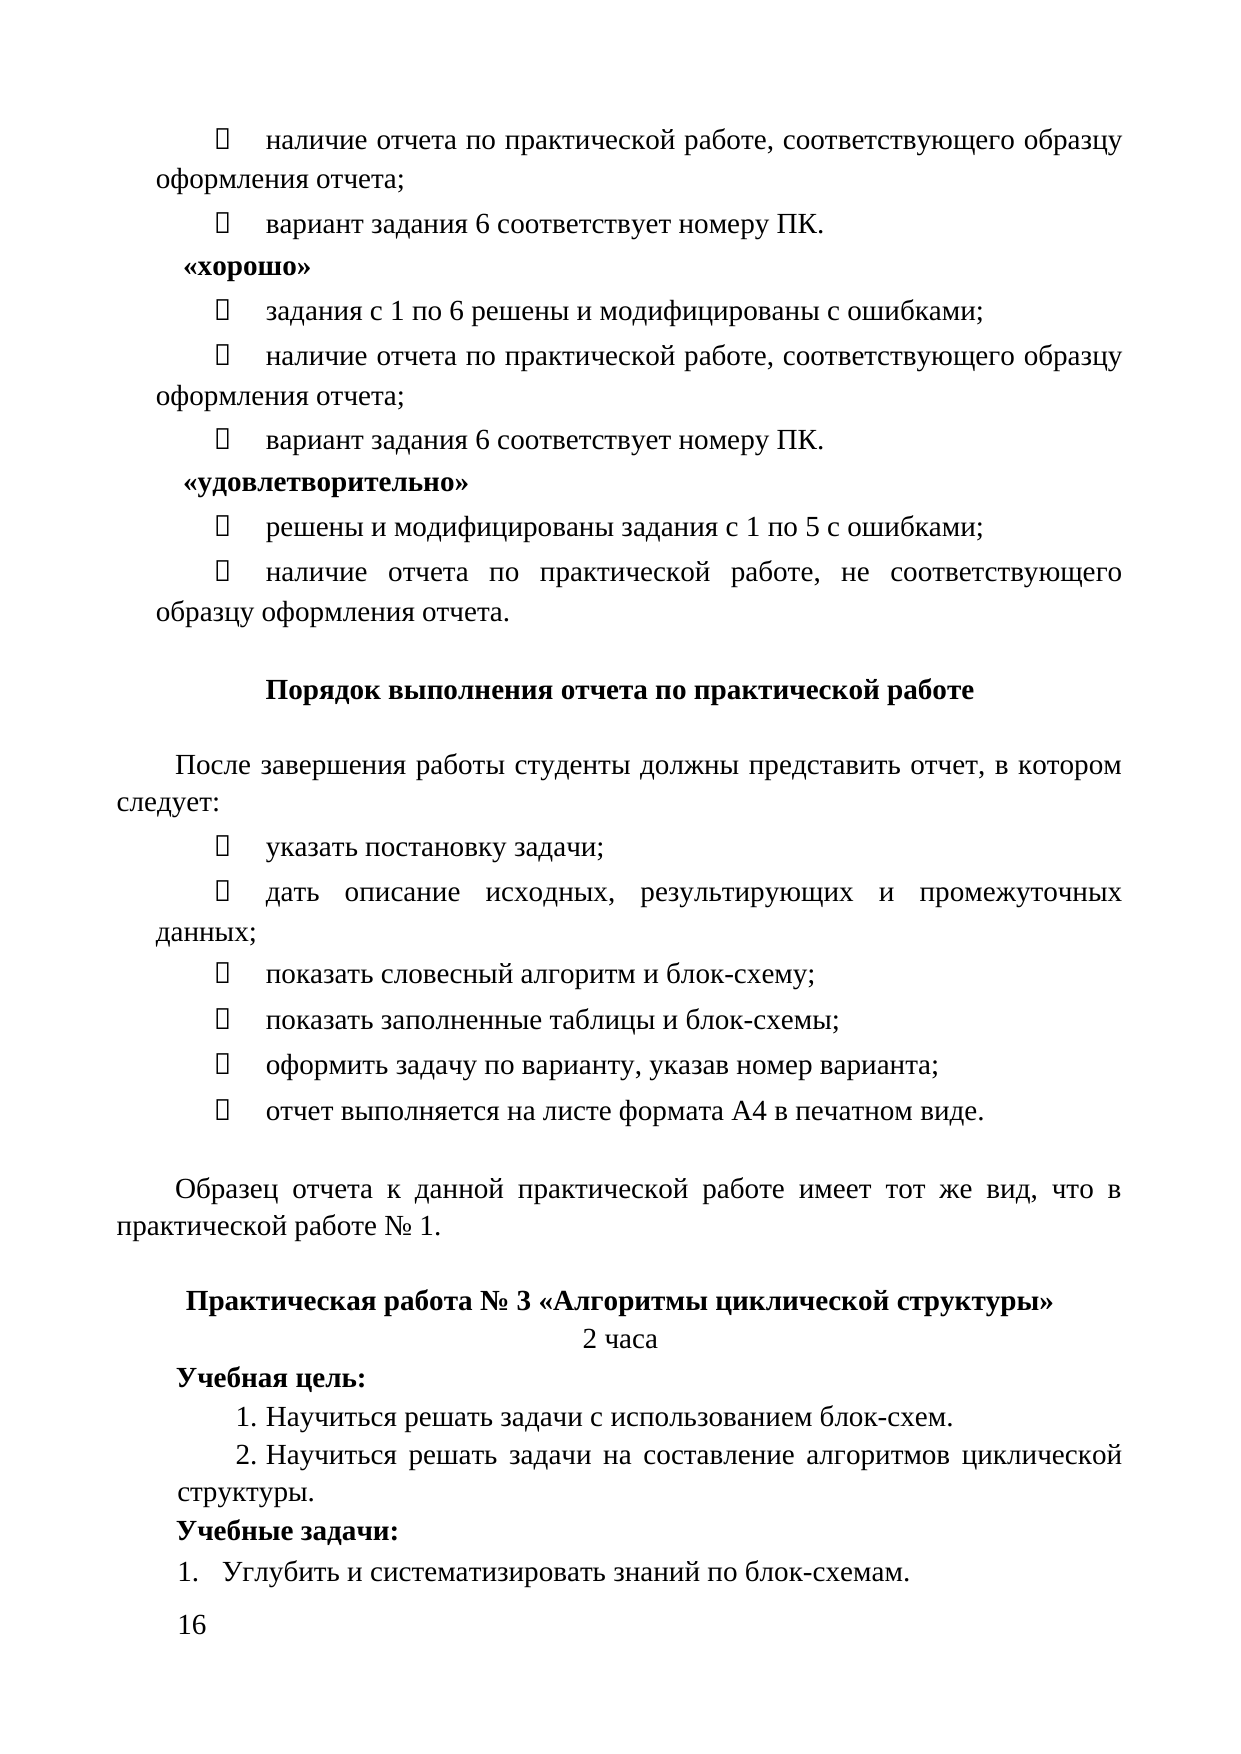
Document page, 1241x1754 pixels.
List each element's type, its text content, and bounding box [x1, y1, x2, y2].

list задания с 1 по 6 решены и модифицированы с ошибками; [156, 289, 1123, 328]
list показать словесный алгоритм и блок-схему; [156, 953, 1123, 992]
list вариант задания 6 соответствует номеру ПК. [156, 202, 1123, 242]
list Углубить и систематизировать знаний по блок-схемам. [177, 1554, 1123, 1588]
list наличие отчета по практической работе, соответствующего образцу оформления отчета; [156, 118, 1123, 195]
list показать заполненные таблицы и блок-схемы; [156, 998, 1123, 1038]
text Практическая работа № 3 «Алгоритмы циклической структуры» [126, 1283, 1114, 1316]
list дать описание исходных, результирующих и промежуточных данных; [156, 871, 1123, 947]
list решены и модифицированы задания с 1 по 5 с ошибками; [156, 505, 1123, 545]
list указать постановку задачи; [156, 825, 1123, 865]
list Научиться решать задачи на составление алгоритмов циклической структуры. [177, 1437, 1123, 1508]
list вариант задания 6 соответствует номеру ПК. [156, 419, 1123, 458]
text Порядок выполнения отчета по практической работе [126, 672, 1114, 706]
text «хорошо» [176, 248, 1133, 281]
text «удовлетворительно» [176, 464, 1133, 498]
text Учебная цель: [176, 1360, 1133, 1393]
text После завершения работы студенты должны представить отчет, в котором следует: [116, 747, 1123, 818]
text 2 часа [118, 1321, 1122, 1355]
list наличие отчета по практической работе, не соответствующего образцу оформления отчета. [156, 551, 1123, 627]
list отчет выполняется на листе формата А4 в печатном виде. [156, 1089, 1123, 1129]
text Учебные задачи: [176, 1513, 1133, 1547]
list оформить задачу по варианту, указав номер варианта; [156, 1044, 1123, 1083]
list Научиться решать задачи с использованием блок-схем. [177, 1399, 1123, 1432]
text Образец отчета к данной практической работе имеет тот же вид, что в практической работе № 1. [116, 1171, 1123, 1242]
list наличие отчета по практической работе, соответствующего образцу оформления отчета; [156, 334, 1123, 411]
